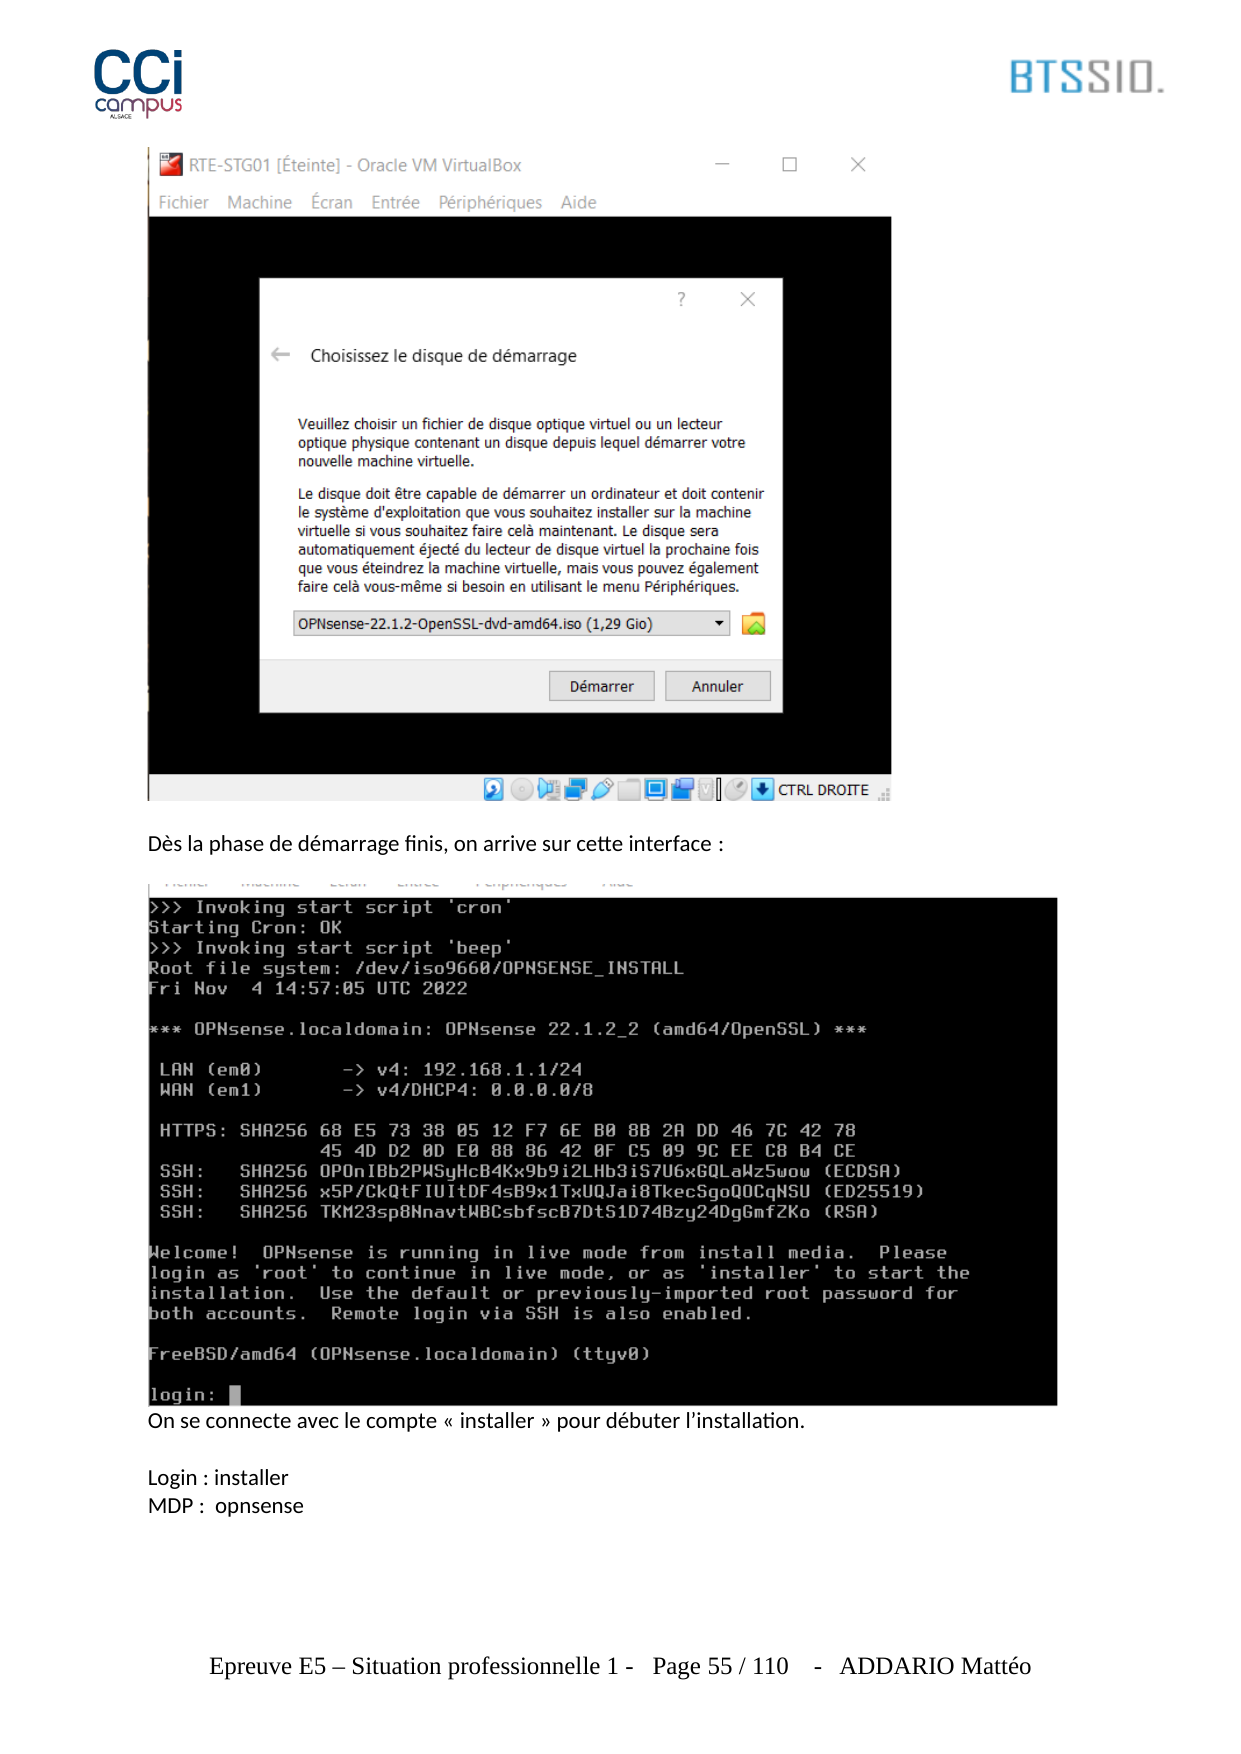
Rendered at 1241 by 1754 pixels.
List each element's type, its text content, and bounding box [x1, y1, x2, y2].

picture [147, 147, 892, 801]
picture [147, 884, 1058, 1407]
picture [1004, 46, 1169, 104]
text MDP : opnsense [148, 1491, 1092, 1519]
picture [81, 45, 195, 123]
text Dès la phase de démarrage finis, on arrive sur cette interface : [148, 829, 1092, 857]
text Login : installer [148, 1463, 1092, 1491]
text On se connecte avec le compte « installer » pour débuter l’installation. [148, 1407, 1092, 1435]
